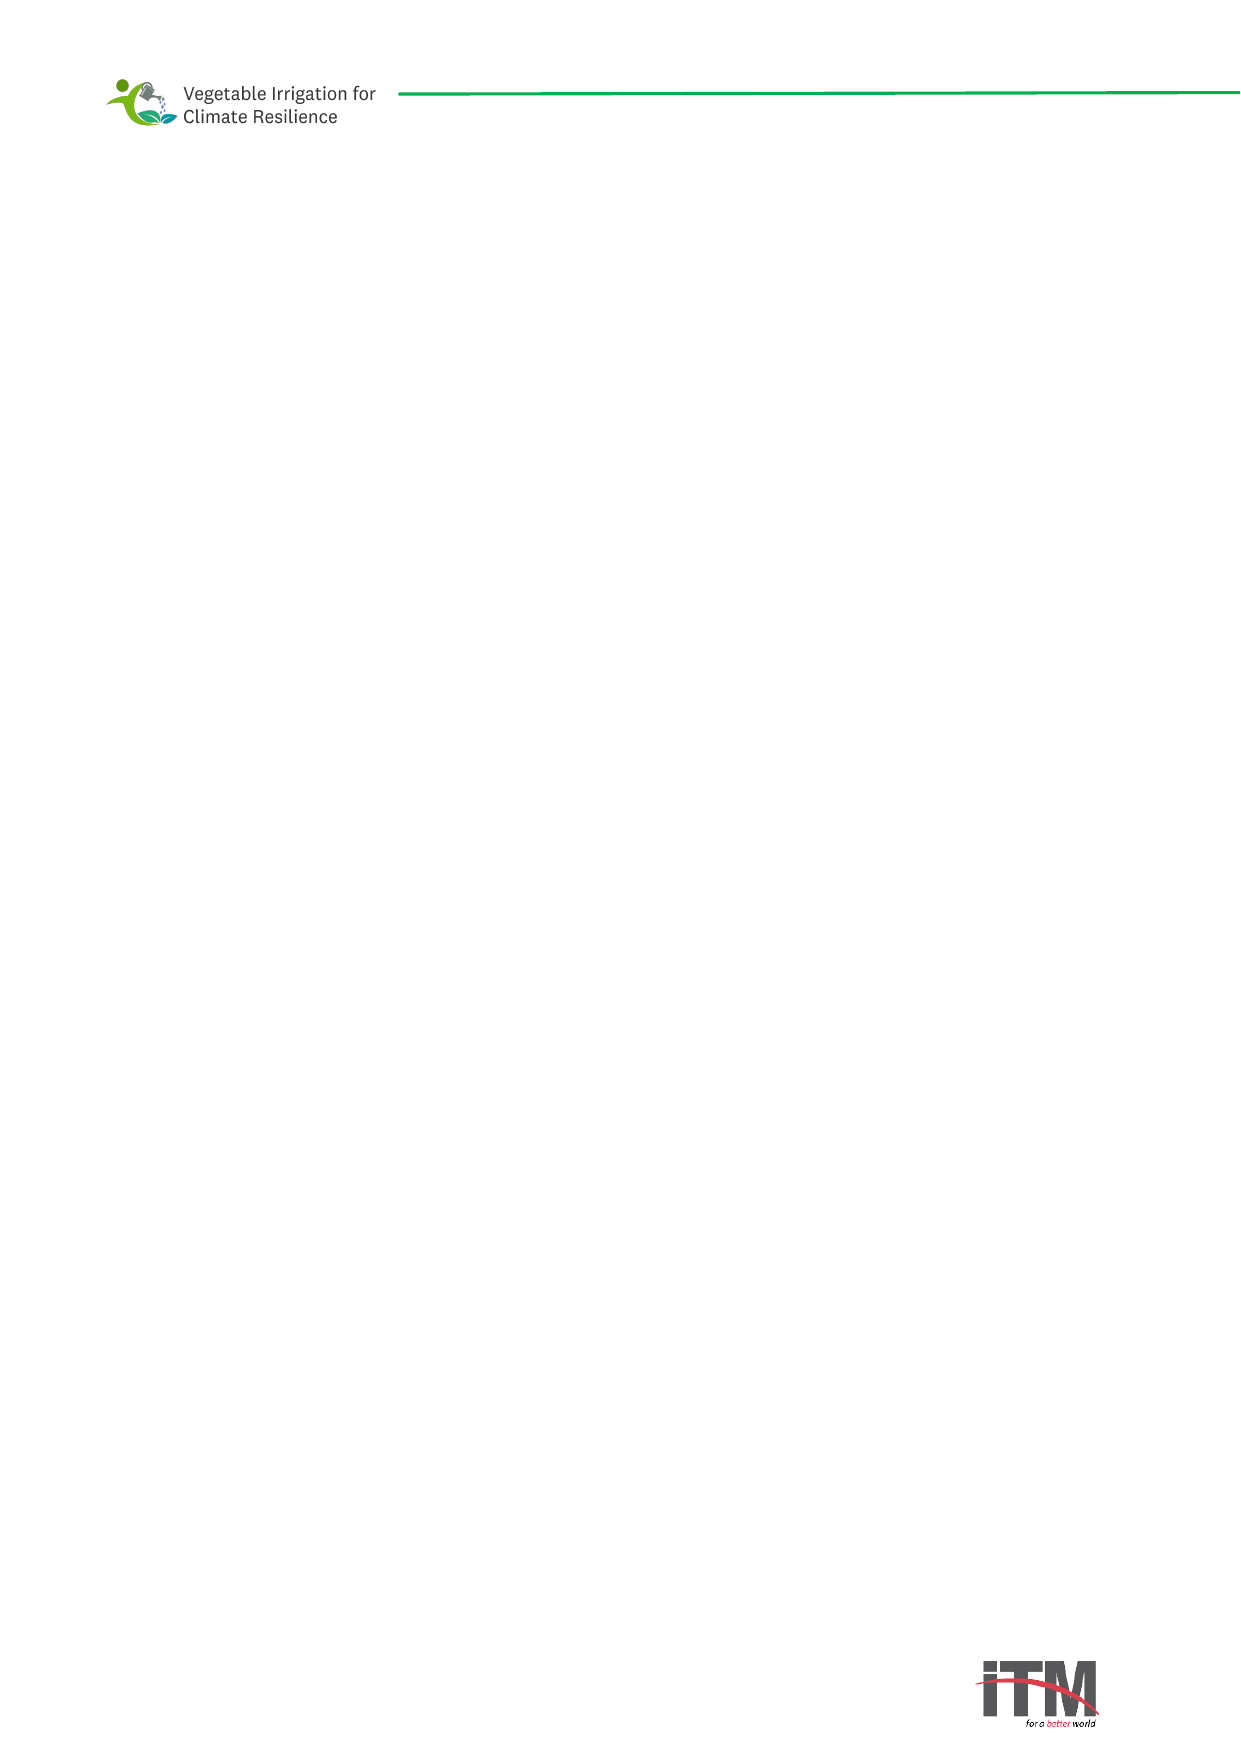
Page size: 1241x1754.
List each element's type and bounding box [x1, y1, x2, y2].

picture [975, 1661, 1100, 1729]
picture [103, 76, 384, 129]
